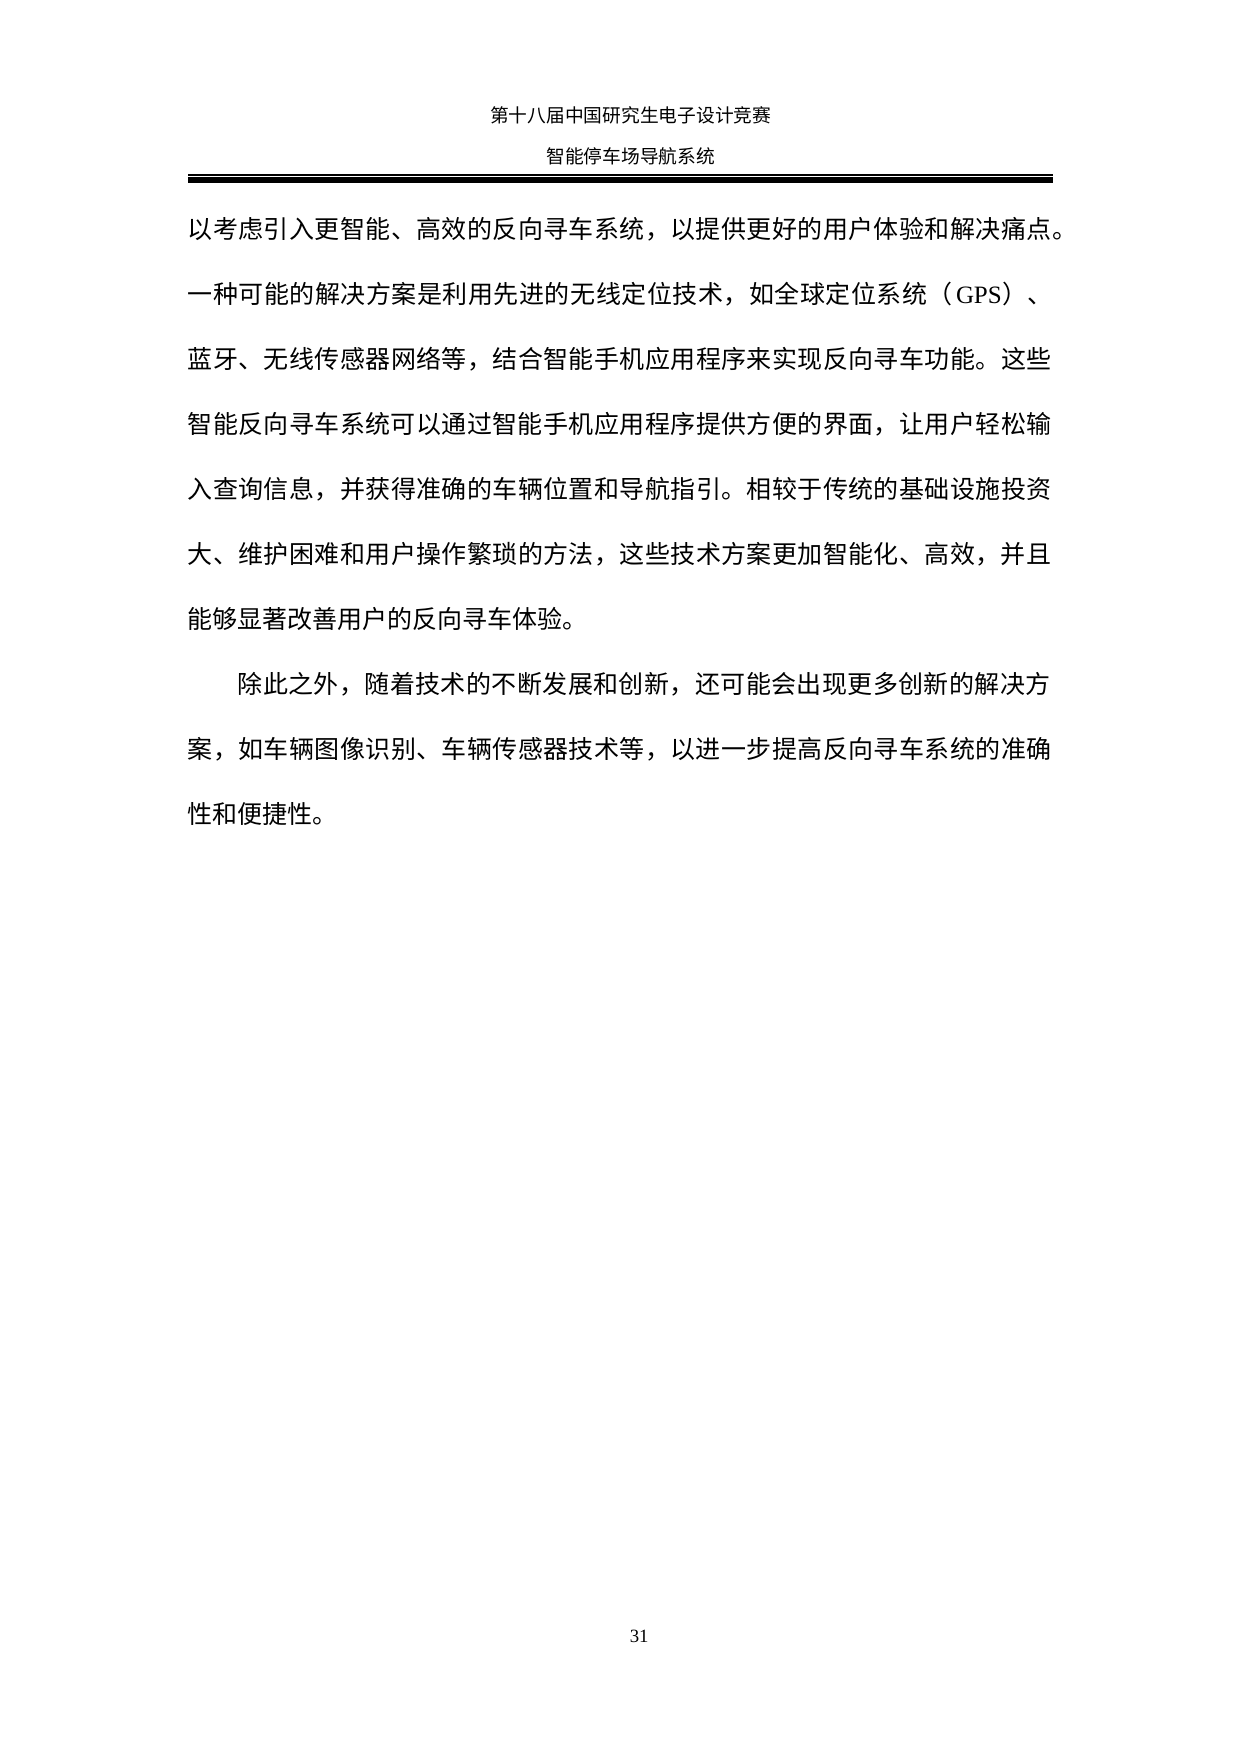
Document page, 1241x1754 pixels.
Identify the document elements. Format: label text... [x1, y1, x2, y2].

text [187, 195, 1053, 650]
text 除此之外，随着技术的不断发展和创新，还可能会出现更多创新的解决方案，如车辆图像识别、车辆传感器技术等，以进一步提高反向寻车系统的准确性和便捷性。 [187, 650, 1053, 845]
